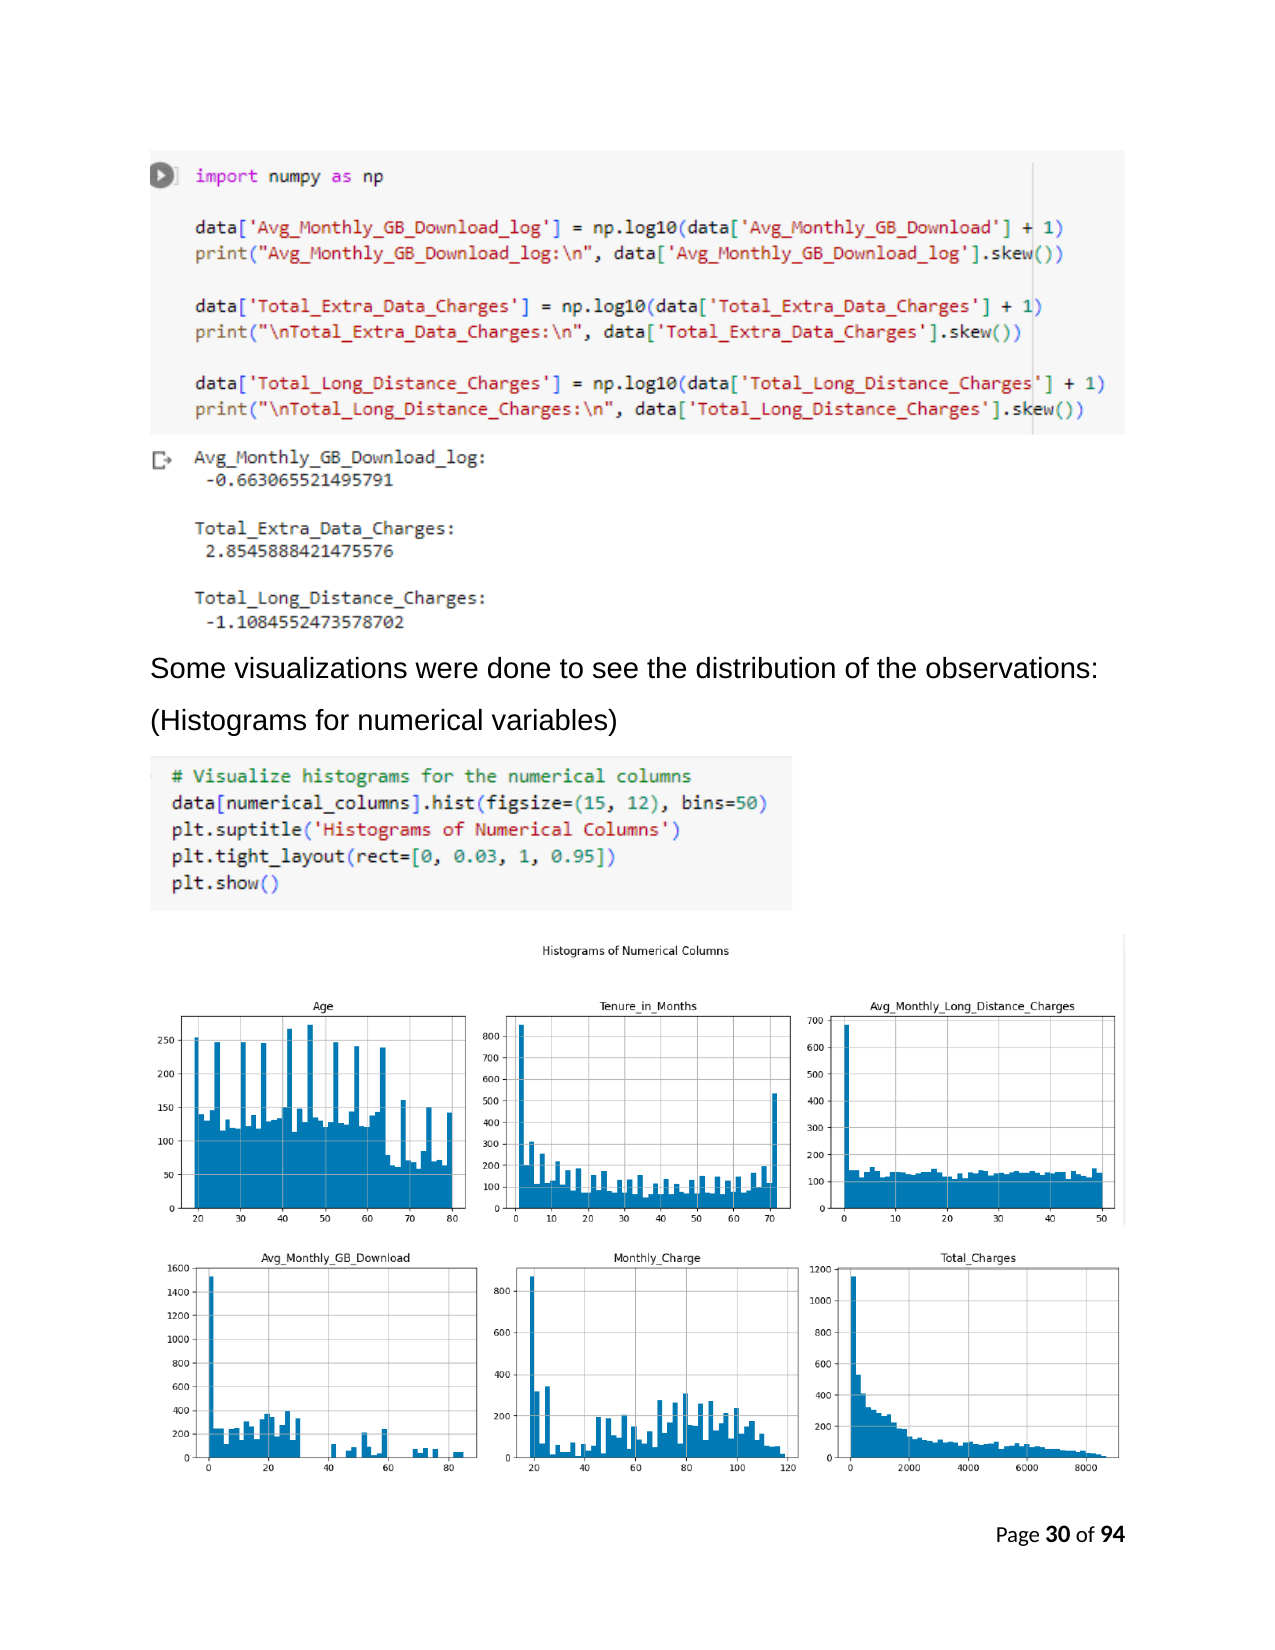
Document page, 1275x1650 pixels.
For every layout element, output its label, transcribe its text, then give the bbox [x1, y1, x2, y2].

picture [150, 756, 793, 916]
picture [150, 1243, 1125, 1479]
picture [150, 150, 1125, 648]
picture [150, 934, 1125, 1225]
text (Histograms for numerical variables) [150, 703, 1125, 737]
text Some visualizations were done to see the distribution of the observations: [150, 648, 1125, 684]
